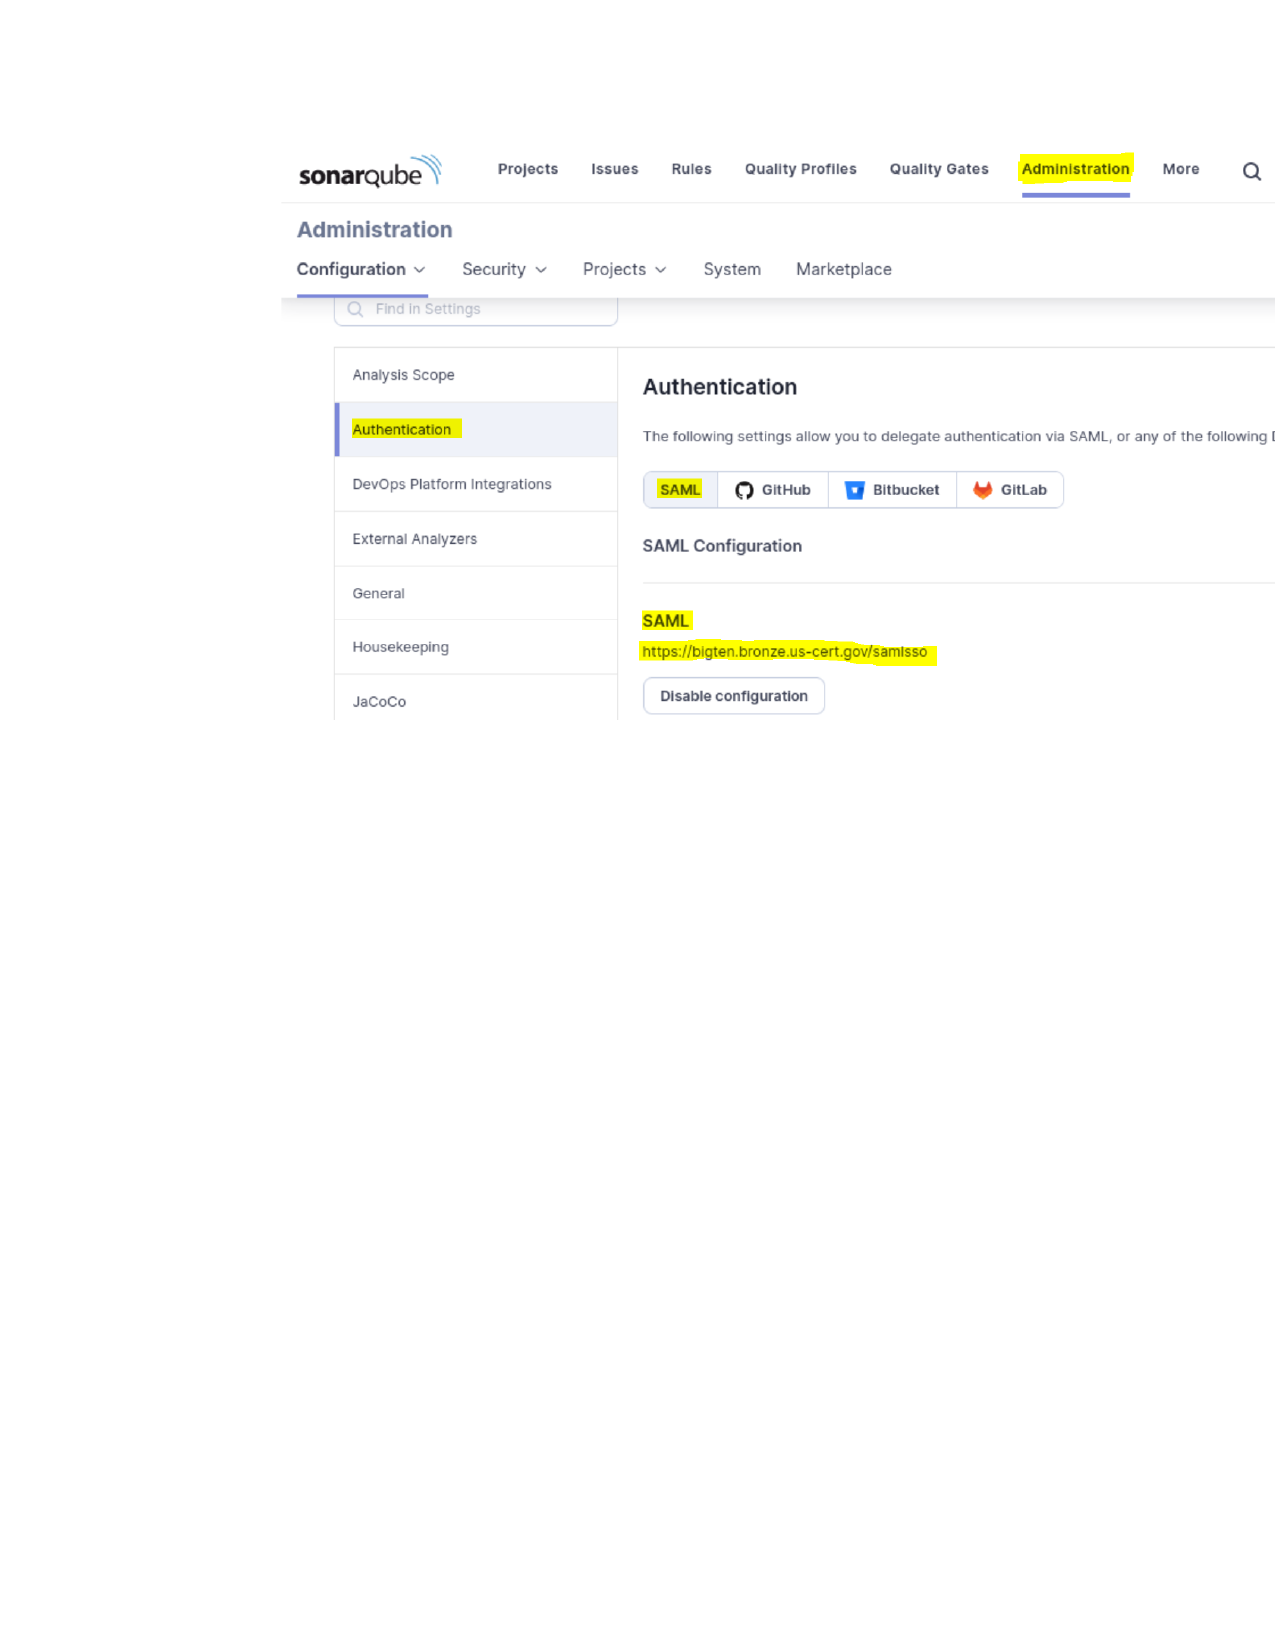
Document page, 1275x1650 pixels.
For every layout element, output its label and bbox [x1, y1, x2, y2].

picture [281, 150, 1275, 720]
